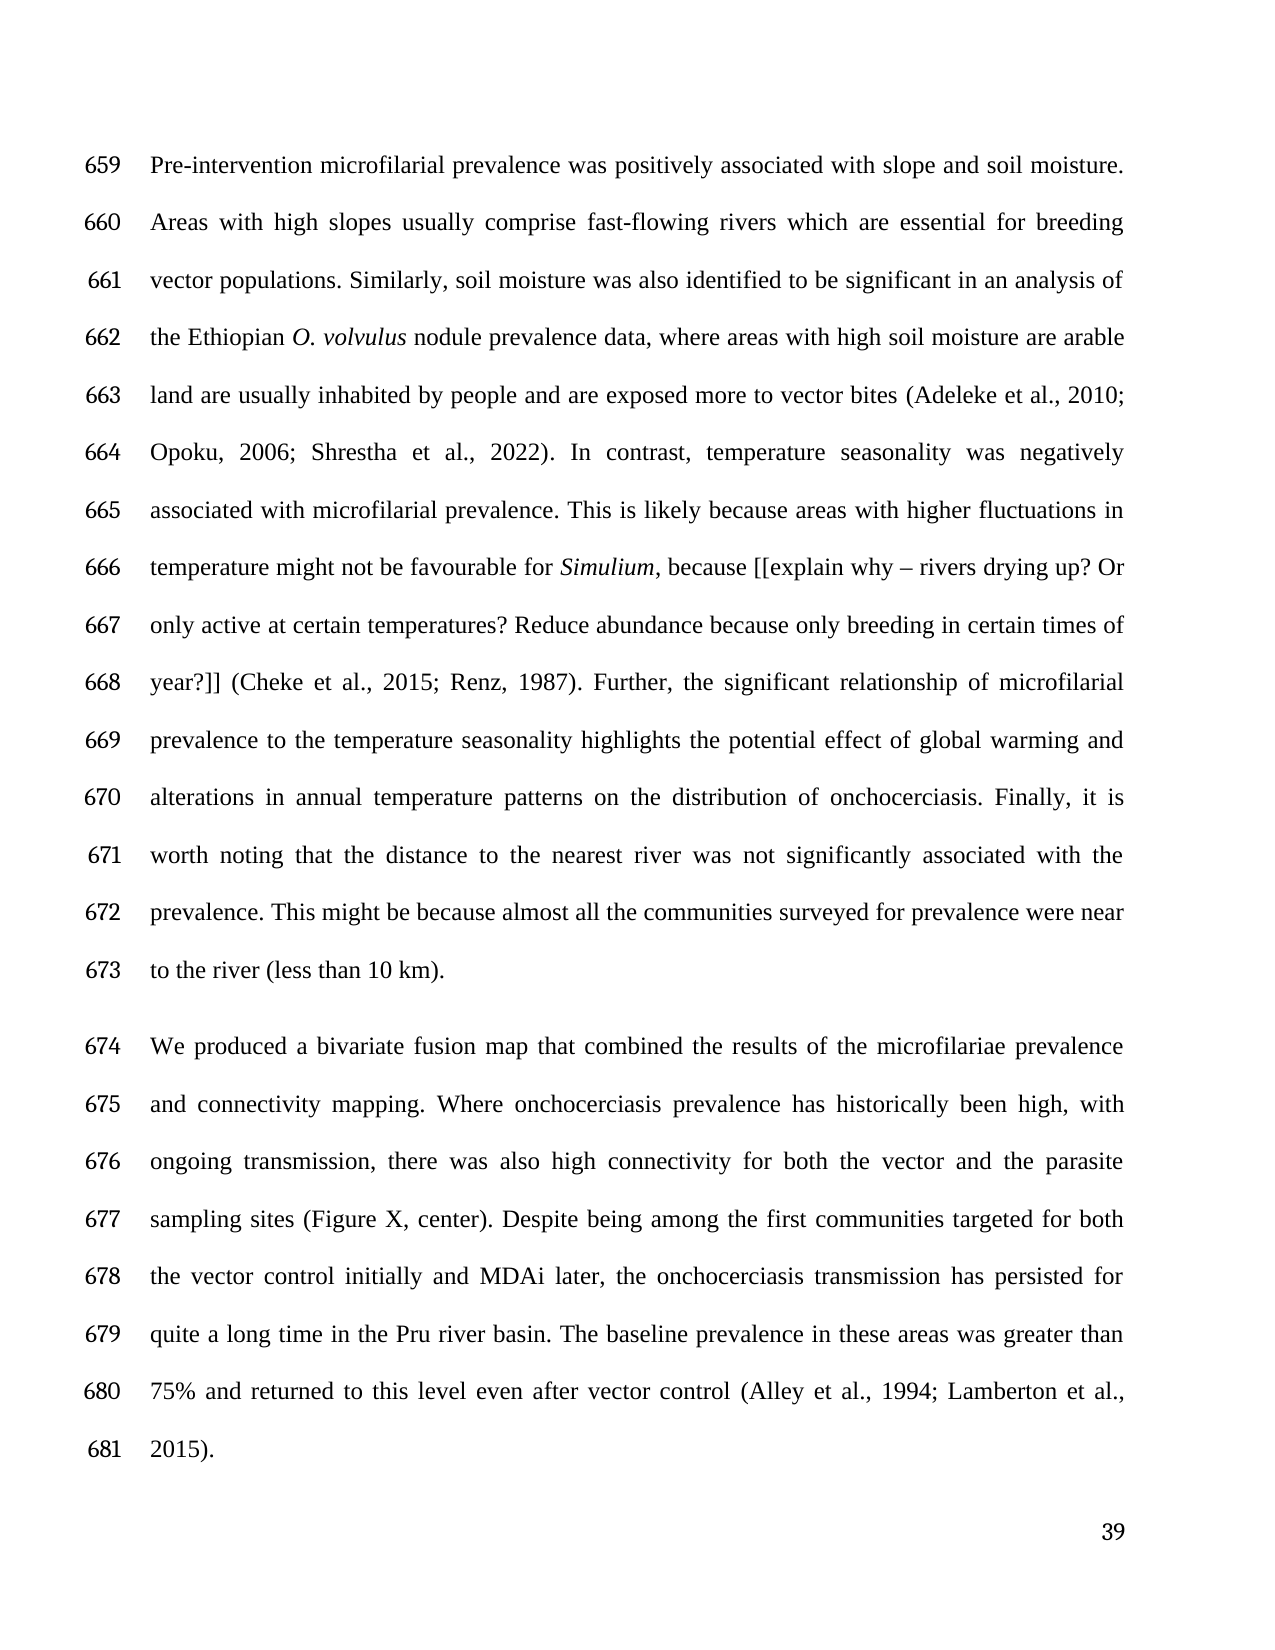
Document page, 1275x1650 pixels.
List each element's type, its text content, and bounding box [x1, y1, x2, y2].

text Pre-intervention microfilarial prevalence was positively associated with slope and soil moisture. Areas with high slopes usually comprise fast-flowing rivers which are essential for breeding vector populations. Similarly, soil moisture was also identified to be significant in an analysis of the Ethiopian O. volvulus nodule prevalence data, where areas with high soil moisture are arable land are usually inhabited by people and are exposed more to vector bites (Adeleke et al., 2010; Opoku, 2006; Shrestha et al., 2022). In contrast, temperature seasonality was negatively associated with microfilarial prevalence. This is likely because areas with higher fluctuations in temperature might not be favourable for Simulium, because [[explain why – rivers drying up? Or only active at certain temperatures? Reduce abundance because only breeding in certain times of year?]] (Cheke et al., 2015; Renz, 1987). Further, the significant relationship of microfilarial prevalence to the temperature seasonality highlights the potential effect of global warming and alterations in annual temperature patterns on the distribution of onchocerciasis. Finally, it is worth noting that the distance to the nearest river was not significantly associated with the prevalence. This might be because almost all the communities surveyed for prevalence were near to the river (less than 10 km). [150, 150, 1125, 984]
text We produced a bivariate fusion map that combined the results of the microfilariae prevalence and connectivity mapping. Where onchocerciasis prevalence has historically been high, with ongoing transmission, there was also high connectivity for both the vector and the parasite sampling sites (Figure X, center). Despite being among the first communities targeted for both the vector control initially and MDAi later, the onchocerciasis transmission has persisted for quite a long time in the Pru river basin. The baseline prevalence in these areas was greater than 75% and returned to this level even after vector control (Alley et al., 1994; Lamberton et al., 2015). [150, 1031, 1125, 1462]
